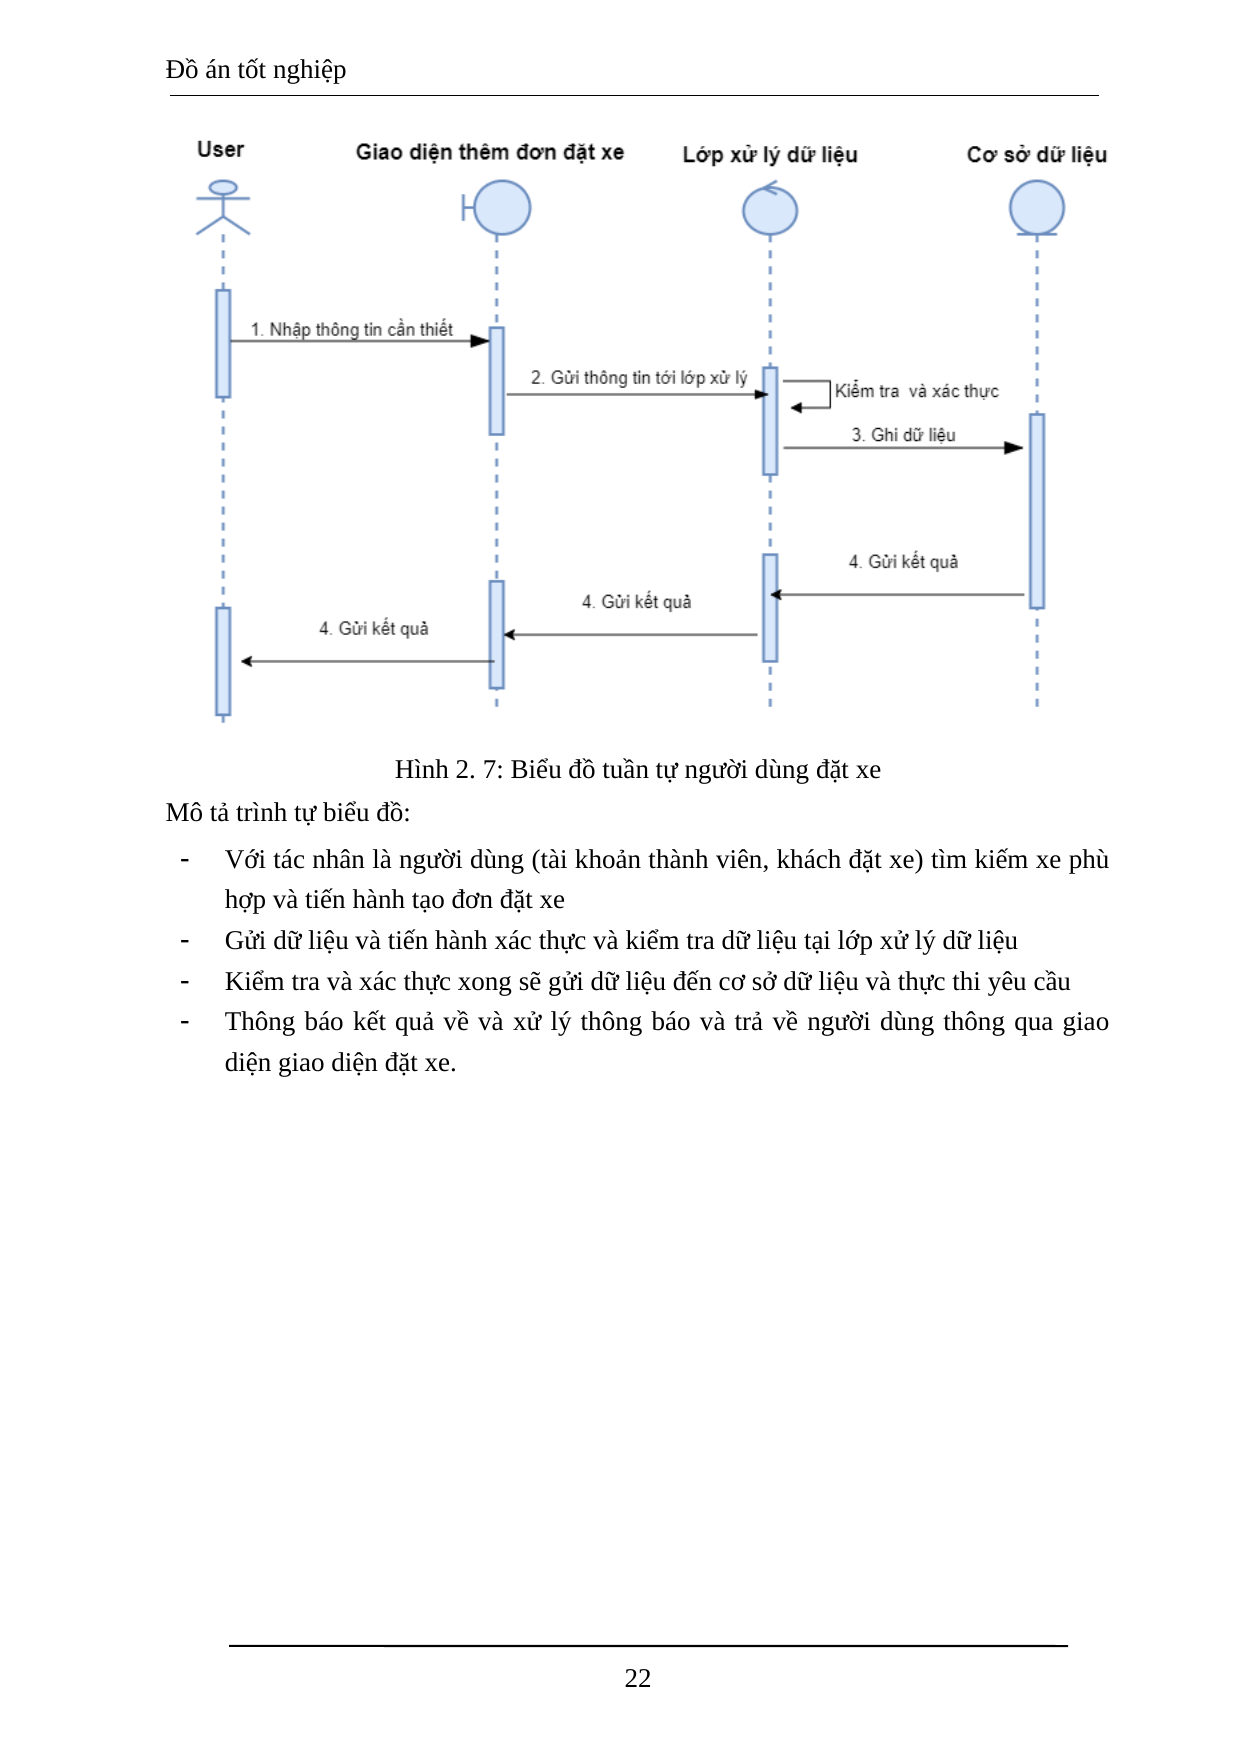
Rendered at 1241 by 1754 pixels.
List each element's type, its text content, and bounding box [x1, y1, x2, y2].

list Thông báo kết quả về và xử lý thông báo và trả về người dùng thông qua giao diện giao diện đặt xe. [180, 1005, 1110, 1077]
text Mô tả trình tự biểu đồ: [165, 796, 1110, 827]
list Kiểm tra và xác thực xong sẽ gửi dữ liệu đến cơ sở dữ liệu và thực thi yêu cầu [180, 964, 1110, 996]
text Hình 2. 7: Biểu đồ tuần tự người dùng đặt xe [165, 753, 1110, 784]
picture [180, 130, 1125, 731]
list Gửi dữ liệu và tiến hành xác thực và kiểm tra dữ liệu tại lớp xử lý dữ liệu [180, 924, 1110, 955]
list Với tác nhân là người dùng (tài khoản thành viên, khách đặt xe) tìm kiếm xe phù hợp và tiến hành tạo đơn đặt xe [180, 843, 1110, 915]
